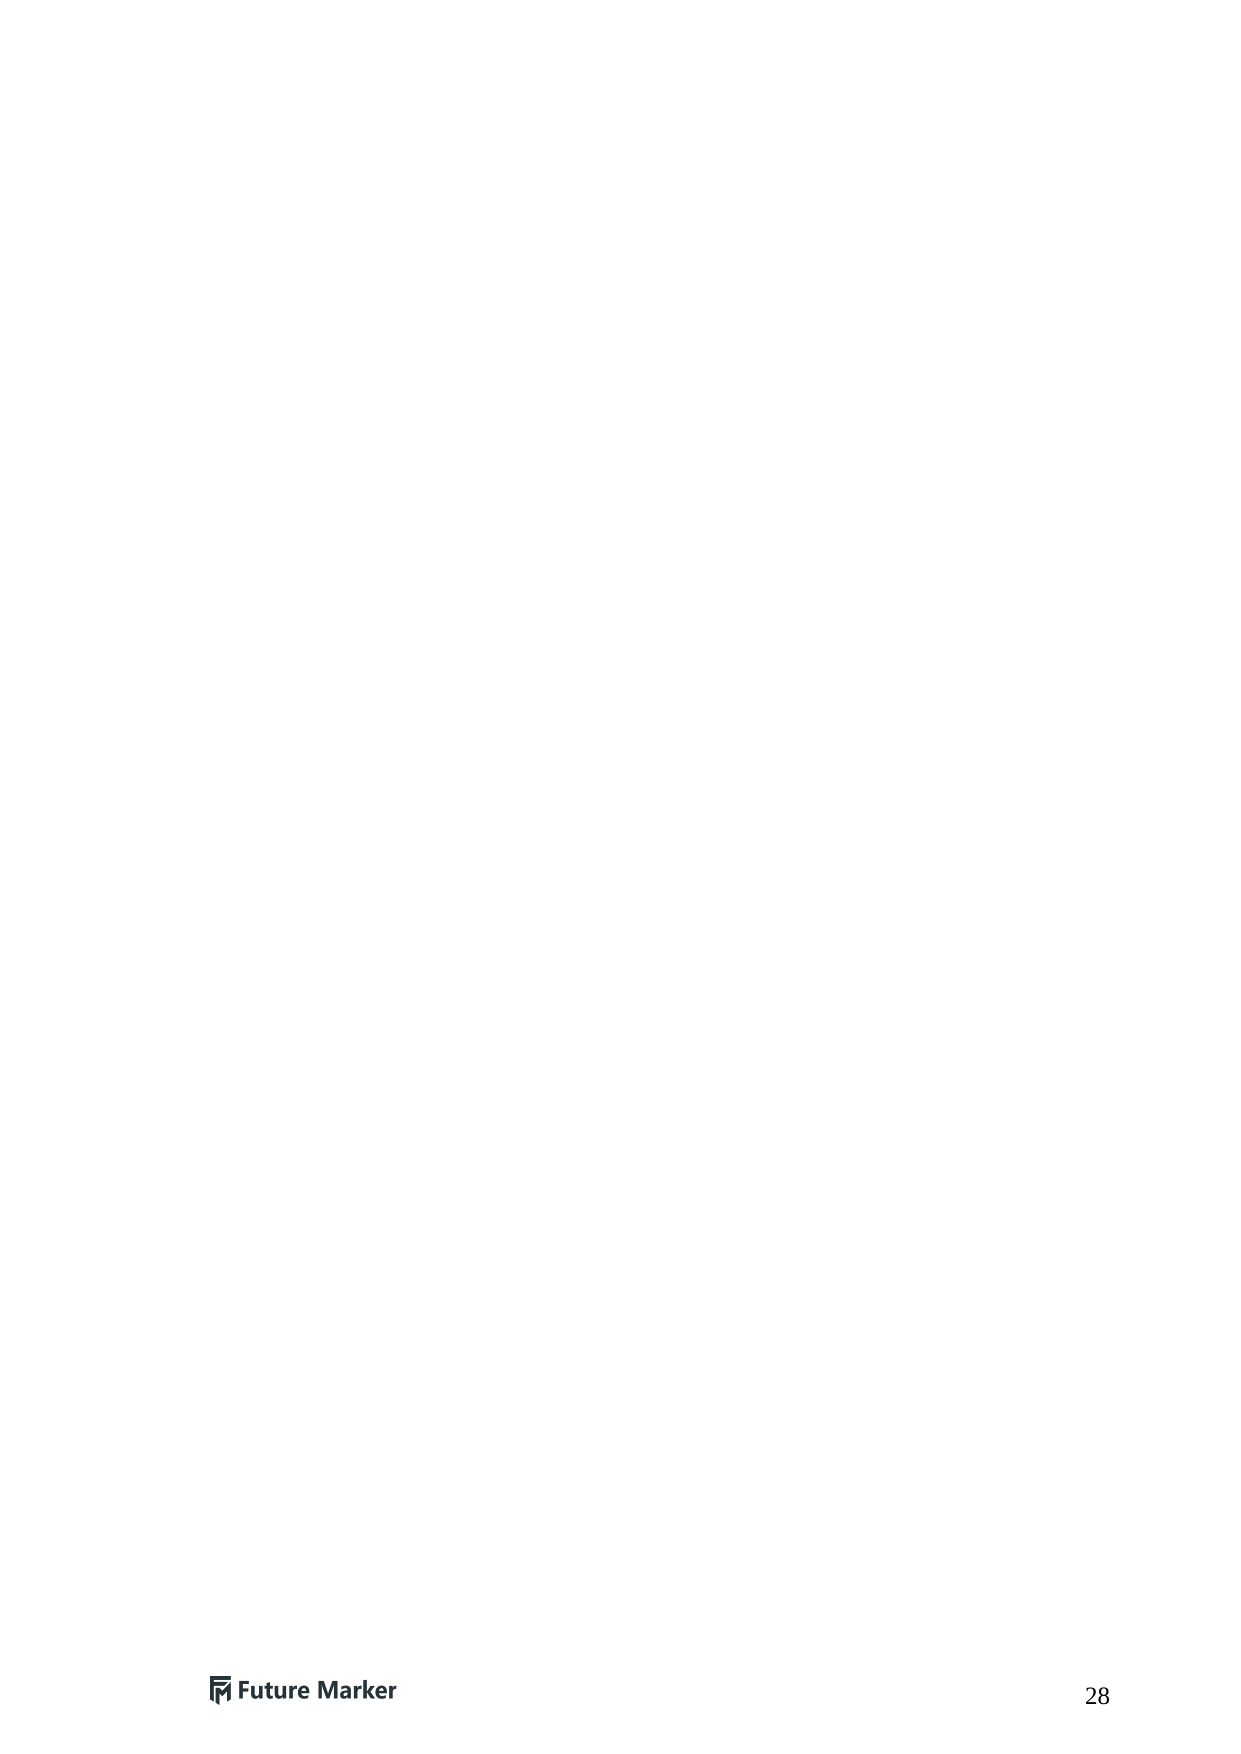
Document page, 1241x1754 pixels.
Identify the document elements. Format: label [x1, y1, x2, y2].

picture [210, 1676, 397, 1705]
